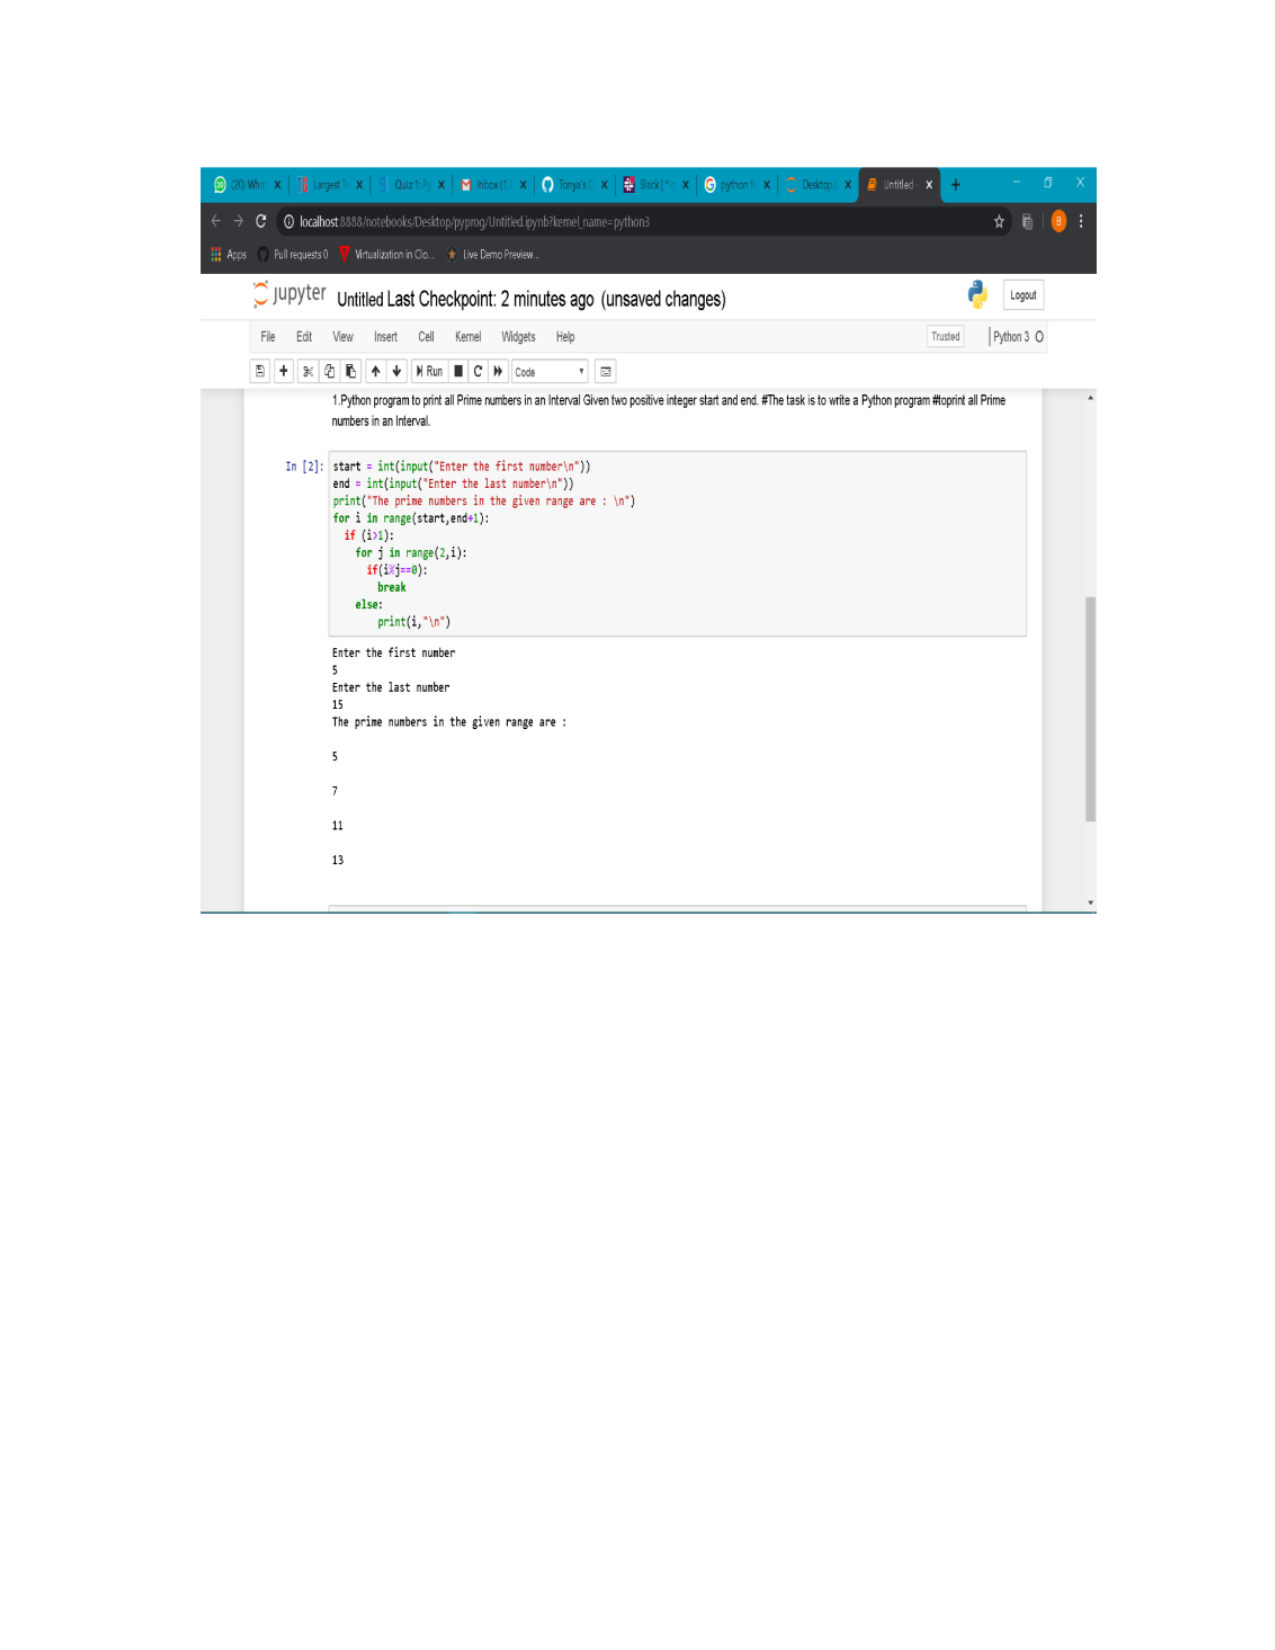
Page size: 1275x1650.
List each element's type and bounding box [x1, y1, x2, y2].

picture [150, 150, 1125, 951]
